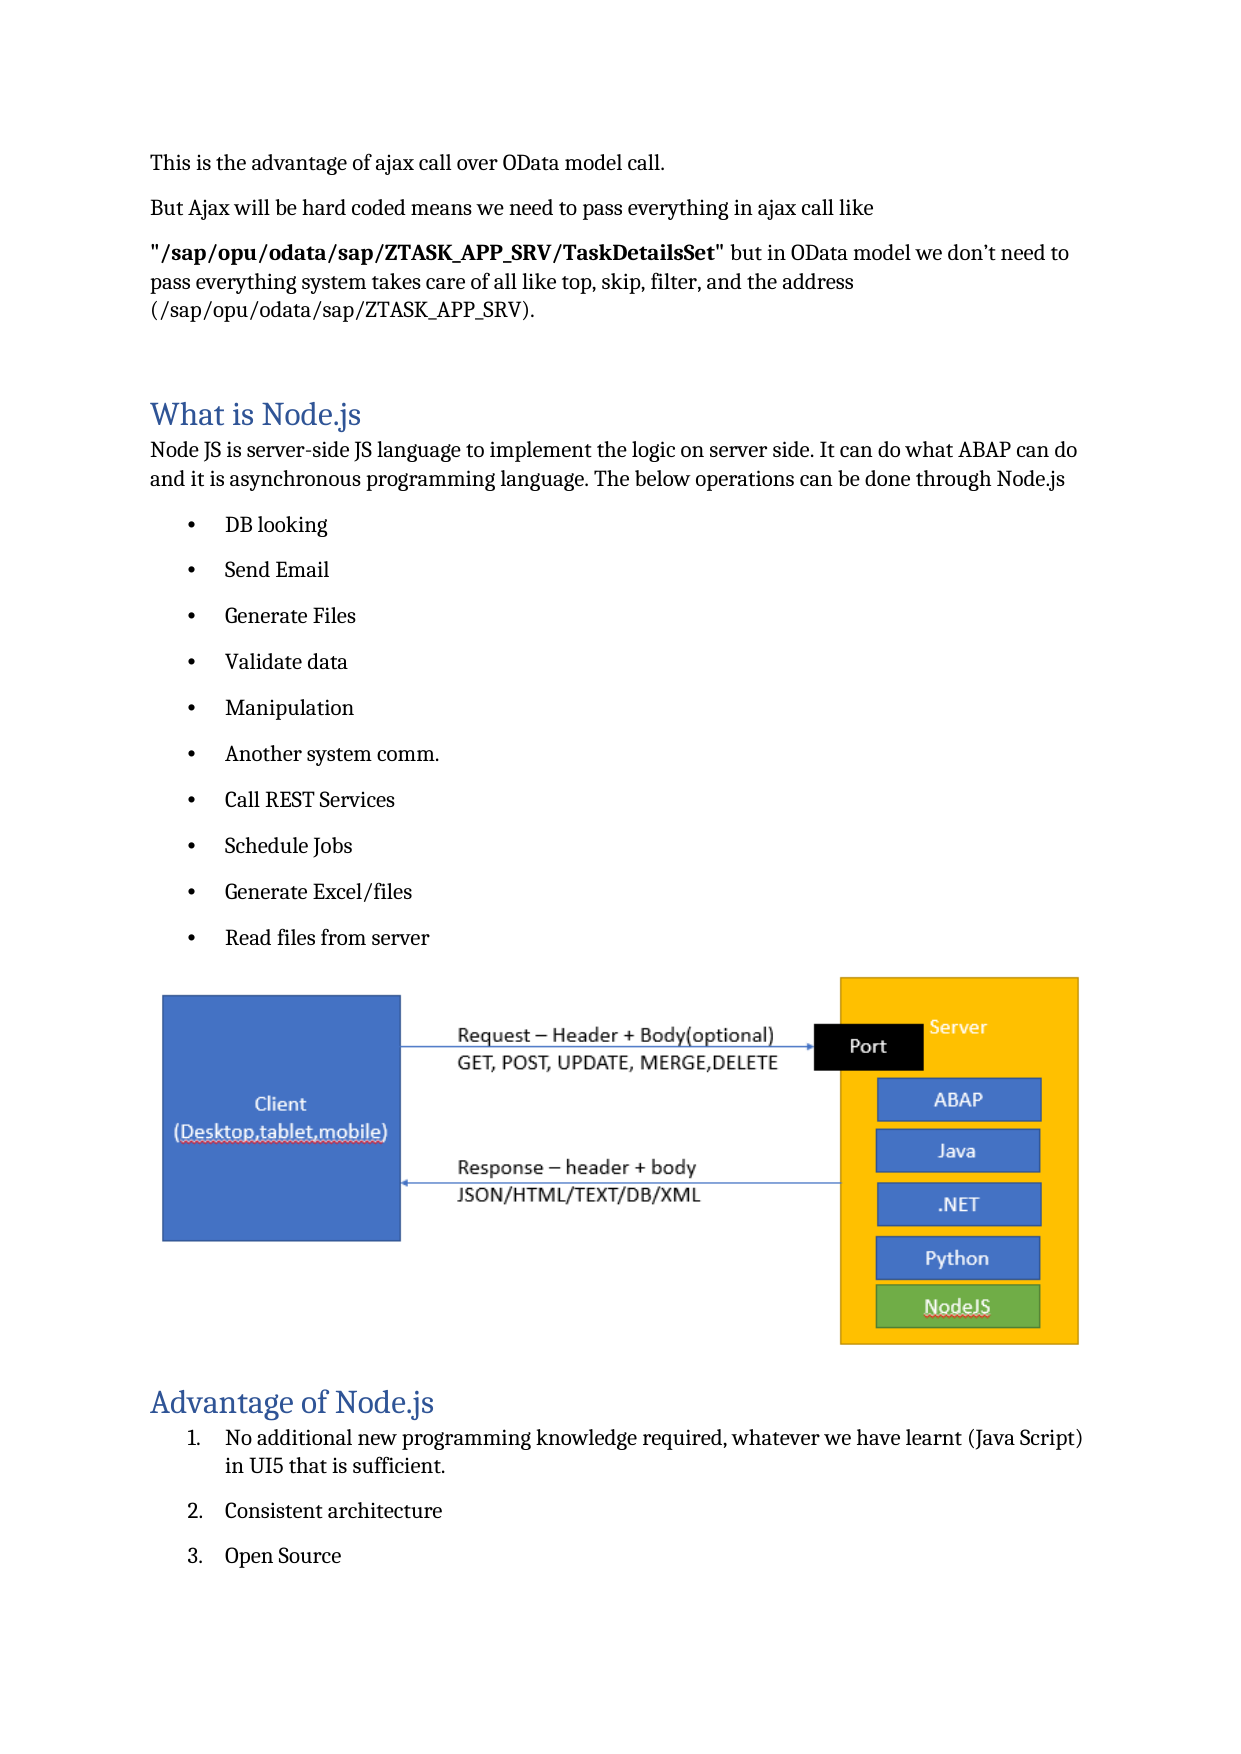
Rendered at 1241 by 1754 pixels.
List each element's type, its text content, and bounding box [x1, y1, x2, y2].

picture [150, 970, 1090, 1356]
text "/sap/opu/odata/sap/ZTASK_APP_SRV/TaskDetailsSet" but in OData model we don’t need to pass everything system takes care of all like top, skip, filter, and the address (/sap/opu/odata/sap/ZTASK_APP_SRV). [150, 240, 1090, 323]
list Generate Excel/files [187, 878, 1090, 905]
text But Ajax will be hard coded means we need to pass everything in ajax call like [150, 195, 1090, 221]
list Call REST Services [187, 786, 1090, 813]
list Another system comm. [187, 740, 1090, 767]
list Generate Files [187, 602, 1090, 629]
list Read files from server [187, 924, 1090, 951]
list DB looking [187, 511, 1090, 538]
subtitle Advantage of Node.js [150, 1383, 1090, 1421]
list Send Email [187, 556, 1090, 584]
list Open Source [187, 1543, 1090, 1569]
list Schedule Jobs [187, 832, 1090, 859]
list Consistent architecture [187, 1498, 1090, 1524]
list Validate data [187, 648, 1090, 676]
text This is the advantage of ajax call over OData model call. [150, 150, 1090, 176]
list Manipulation [187, 694, 1090, 721]
text Node JS is server-side JS language to implement the logic on server side. It can do what ABAP can do and it is asynchronous programming language. The below operations can be done through Node.js [150, 437, 1090, 492]
list No additional new programming knowledge required, whatever we have learnt (Java Script) in UI5 that is sufficient. [187, 1424, 1090, 1479]
subtitle What is Node.js [150, 396, 1090, 434]
